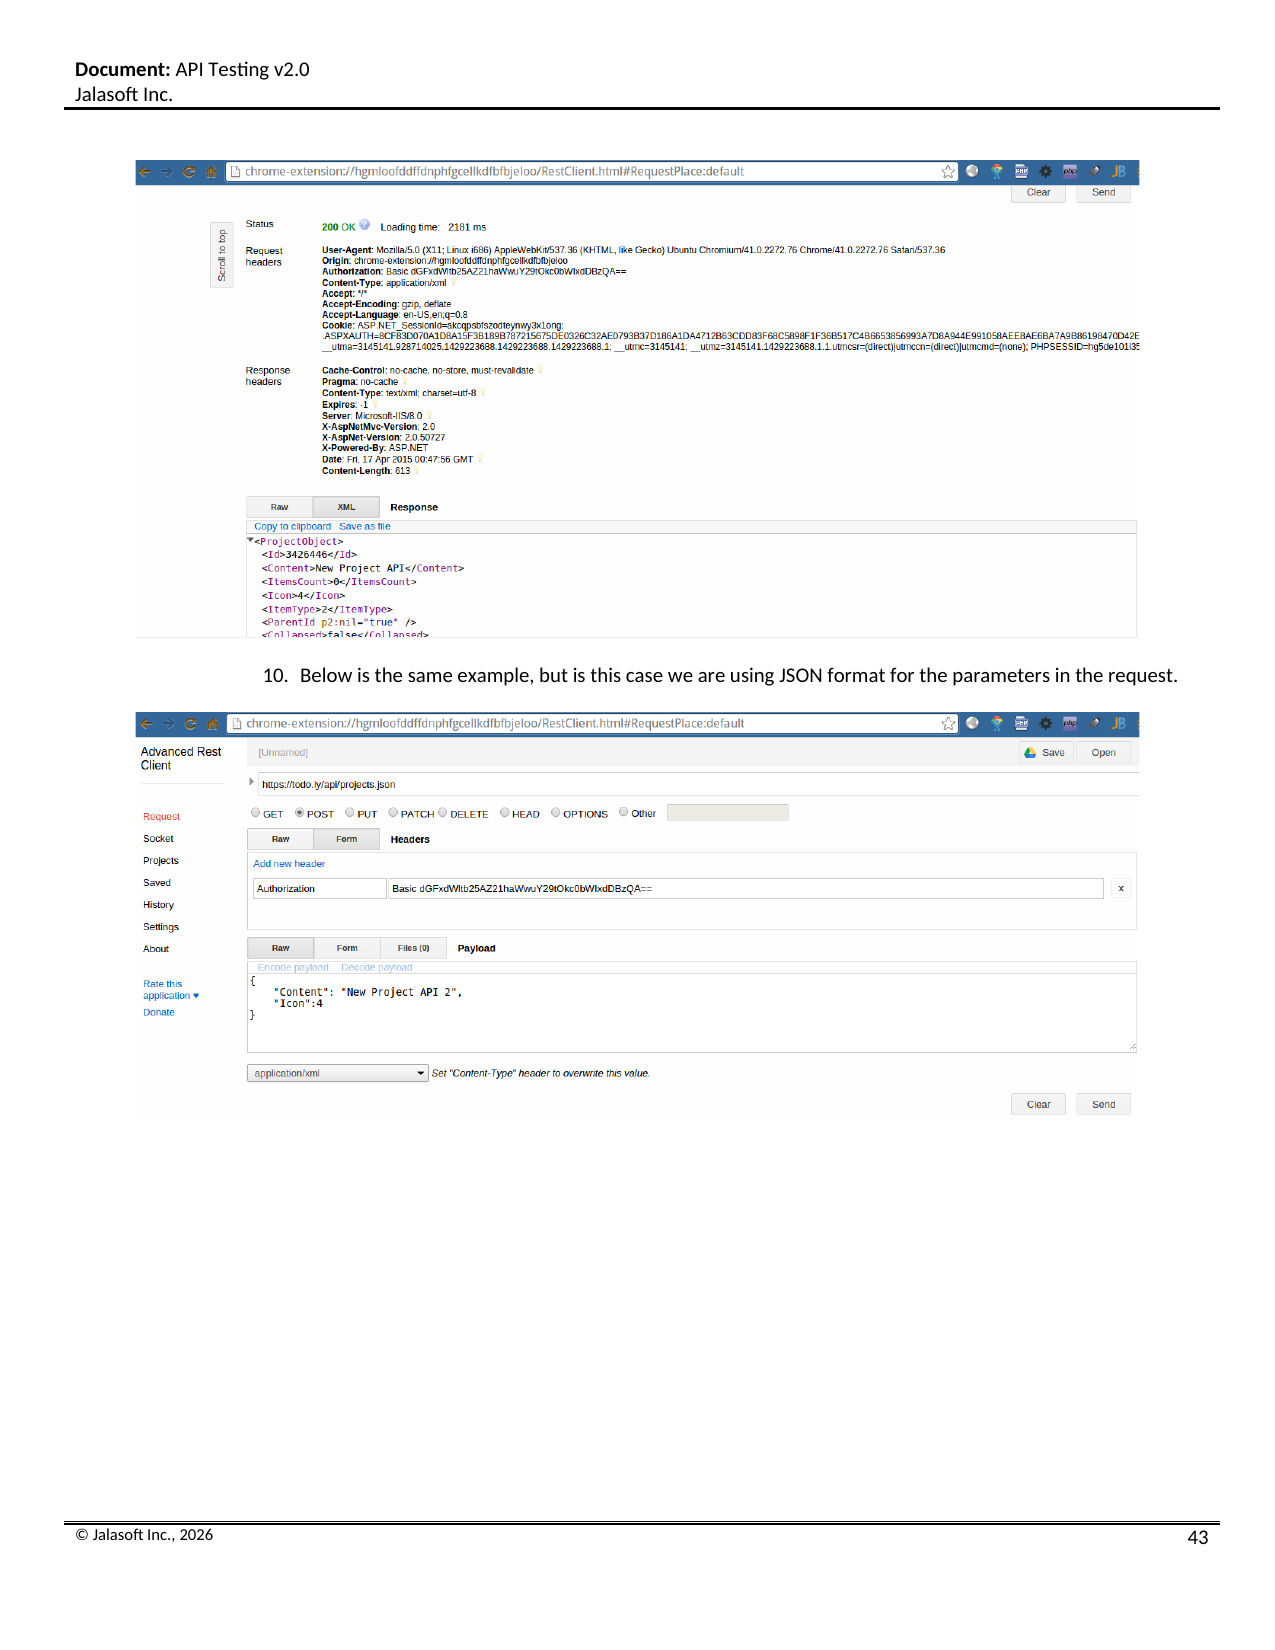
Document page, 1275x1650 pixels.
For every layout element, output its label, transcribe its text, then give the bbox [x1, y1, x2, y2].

picture [135, 160, 1140, 638]
list Below is the same example, but is this case we are using JSON format for the parameters in the request. [262, 662, 1200, 688]
picture [135, 712, 1140, 1121]
